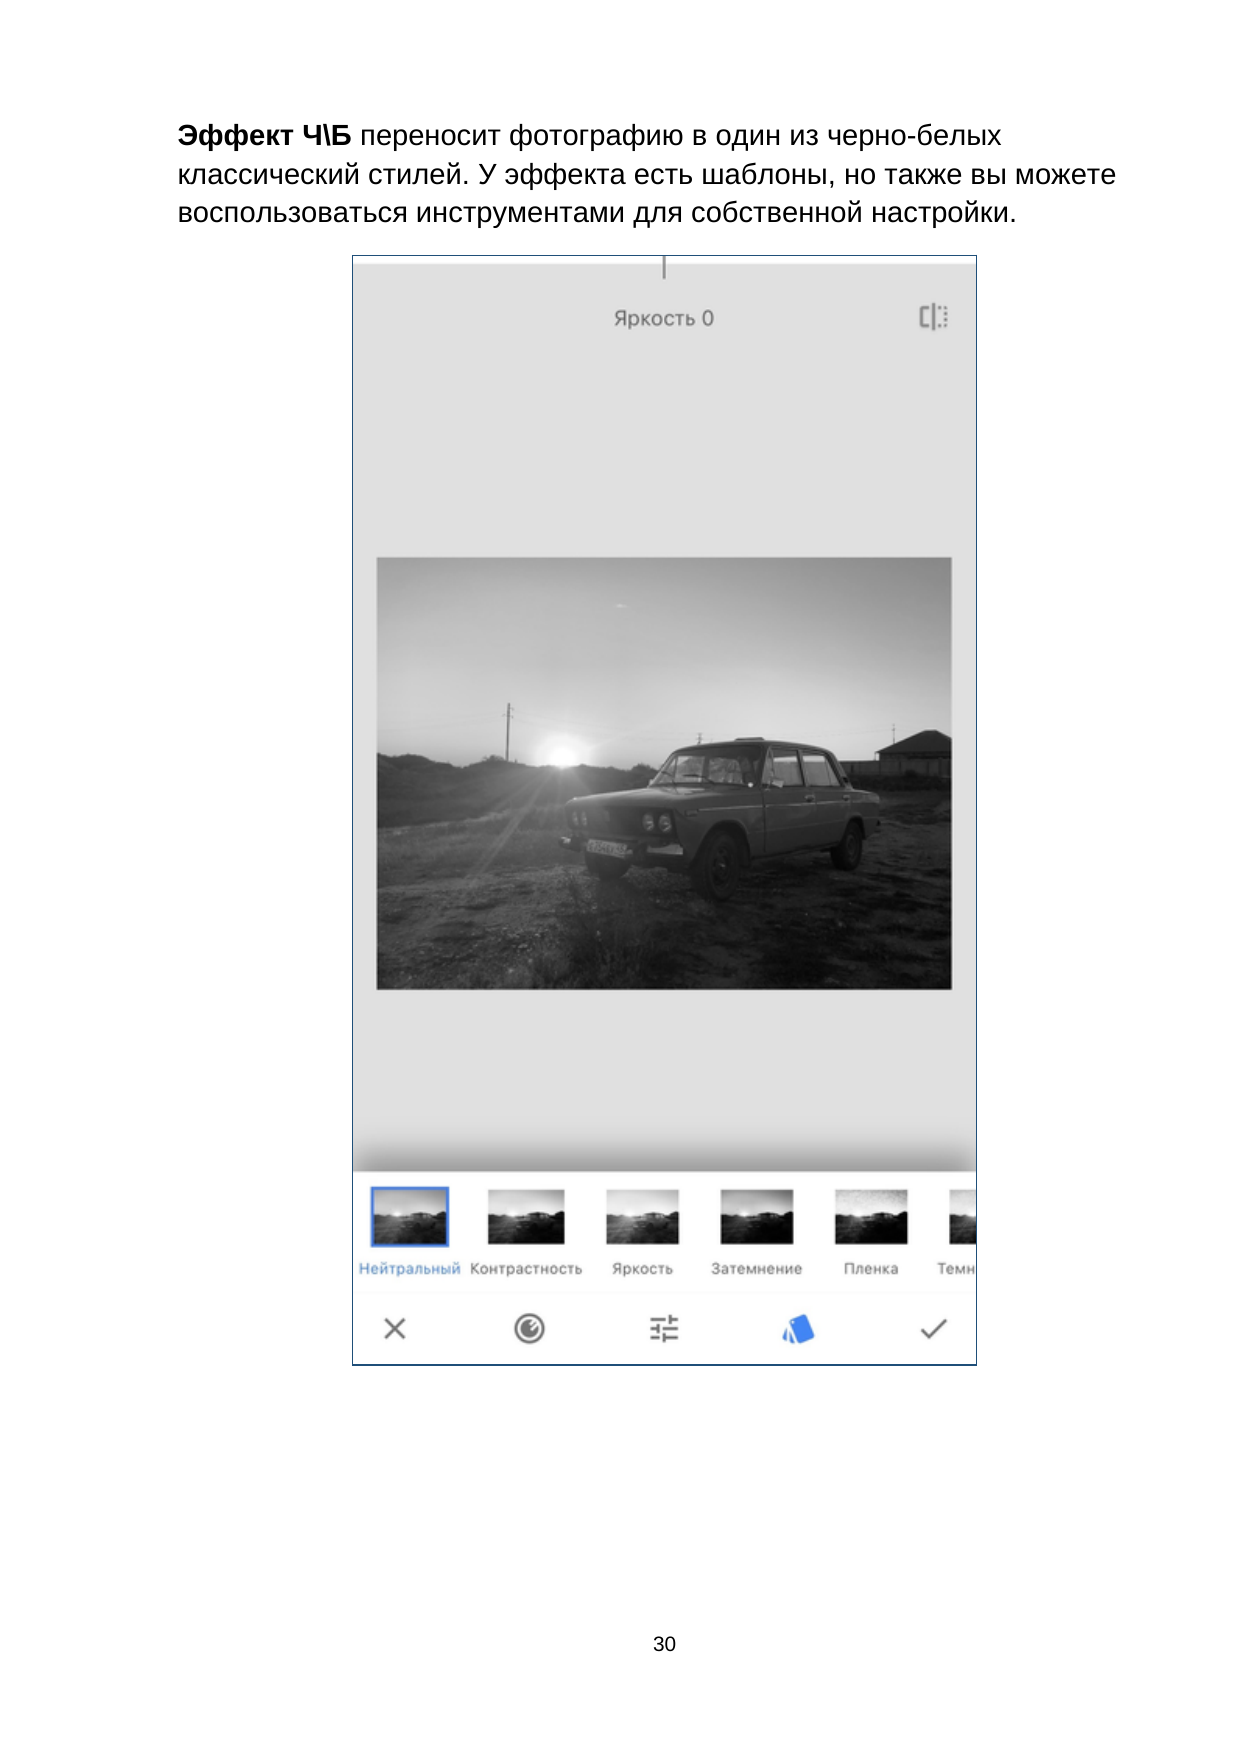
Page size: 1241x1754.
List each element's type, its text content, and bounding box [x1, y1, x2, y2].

text Эффект Ч\Б переносит фотографию в один из черно-белых классический стилей. У эффекта есть шаблоны, но также вы можете воспользоваться инструментами для собственной настройки. [177, 118, 1152, 229]
picture [353, 256, 976, 1364]
